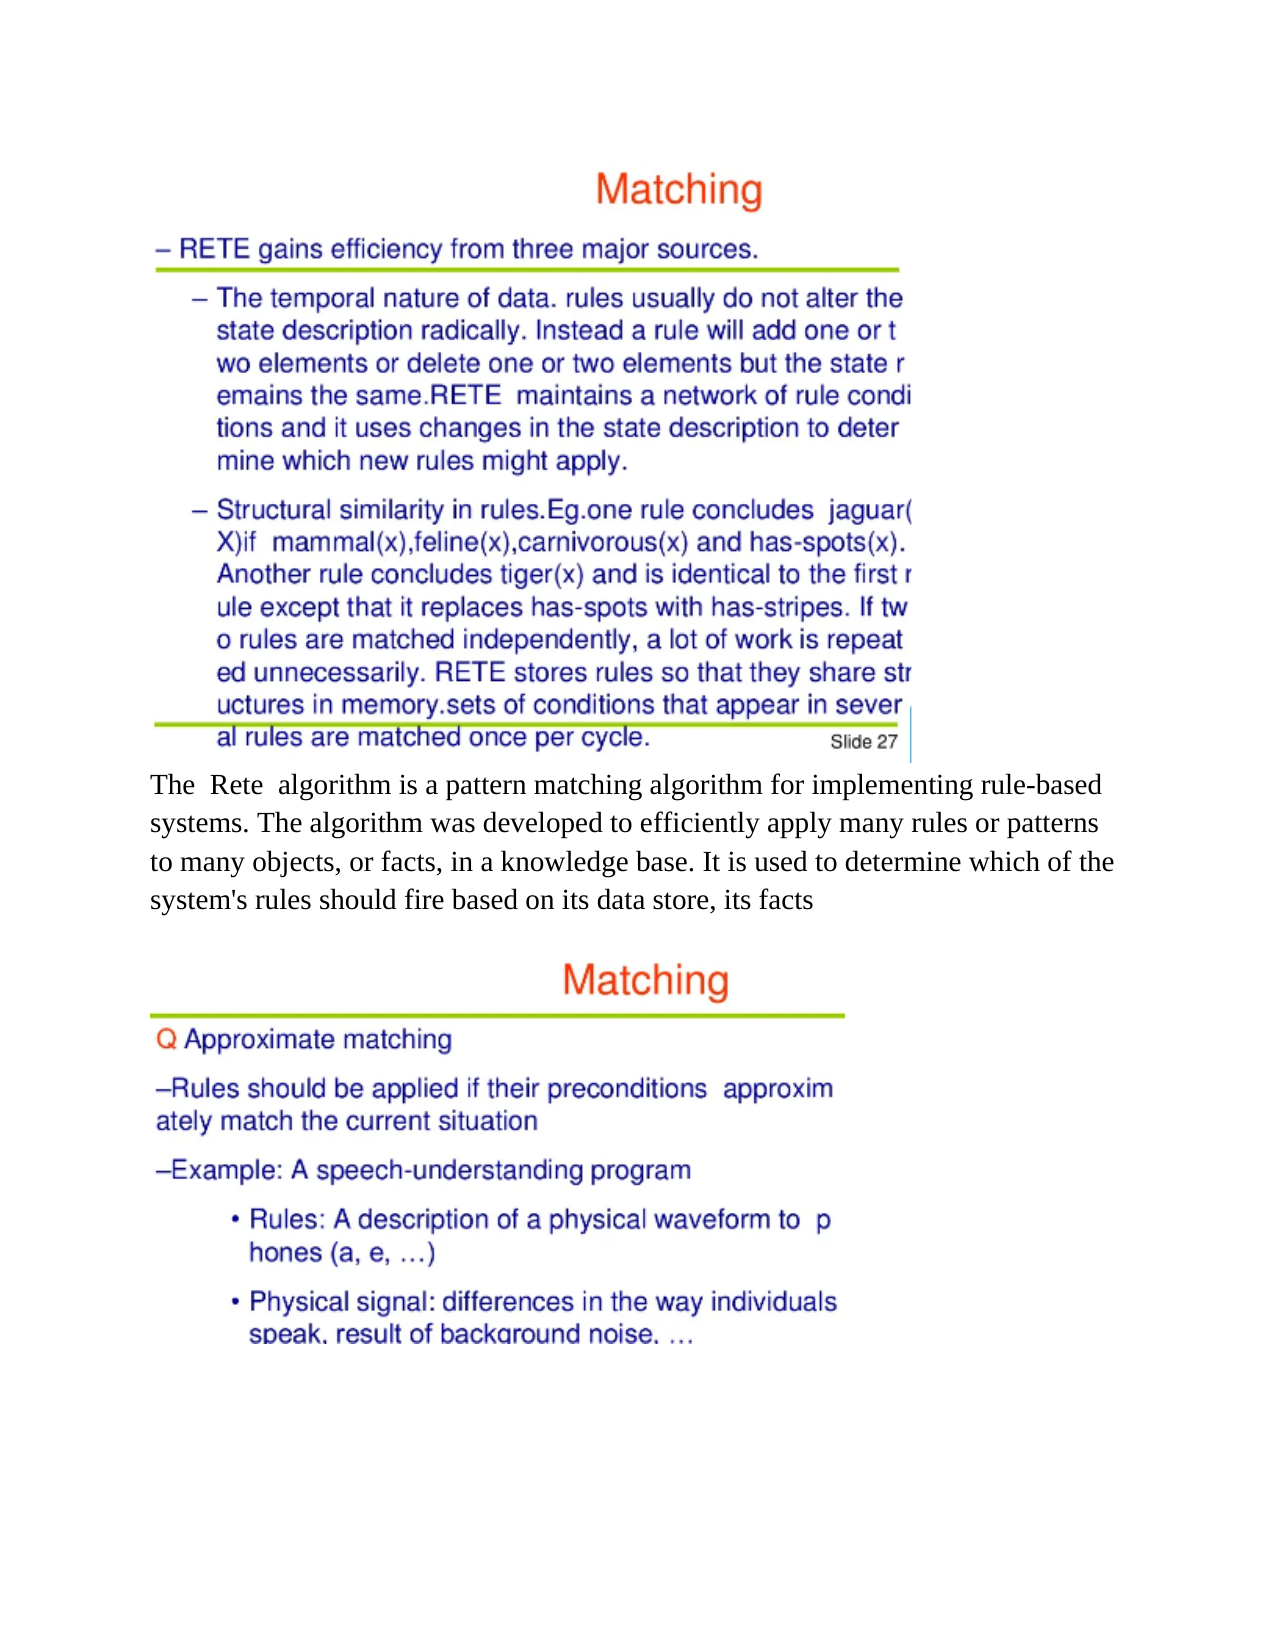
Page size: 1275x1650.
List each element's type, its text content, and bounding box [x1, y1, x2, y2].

picture [150, 959, 845, 1344]
text The Rete algorithm is a pattern matching algorithm for implementing rule-based systems. The algorithm was developed to efficiently apply many rules or patterns to many objects, or facts, in a knowledge base. It is used to determine which of the system's rules should fire based on its data store, its facts [150, 767, 1125, 916]
picture [150, 150, 912, 763]
